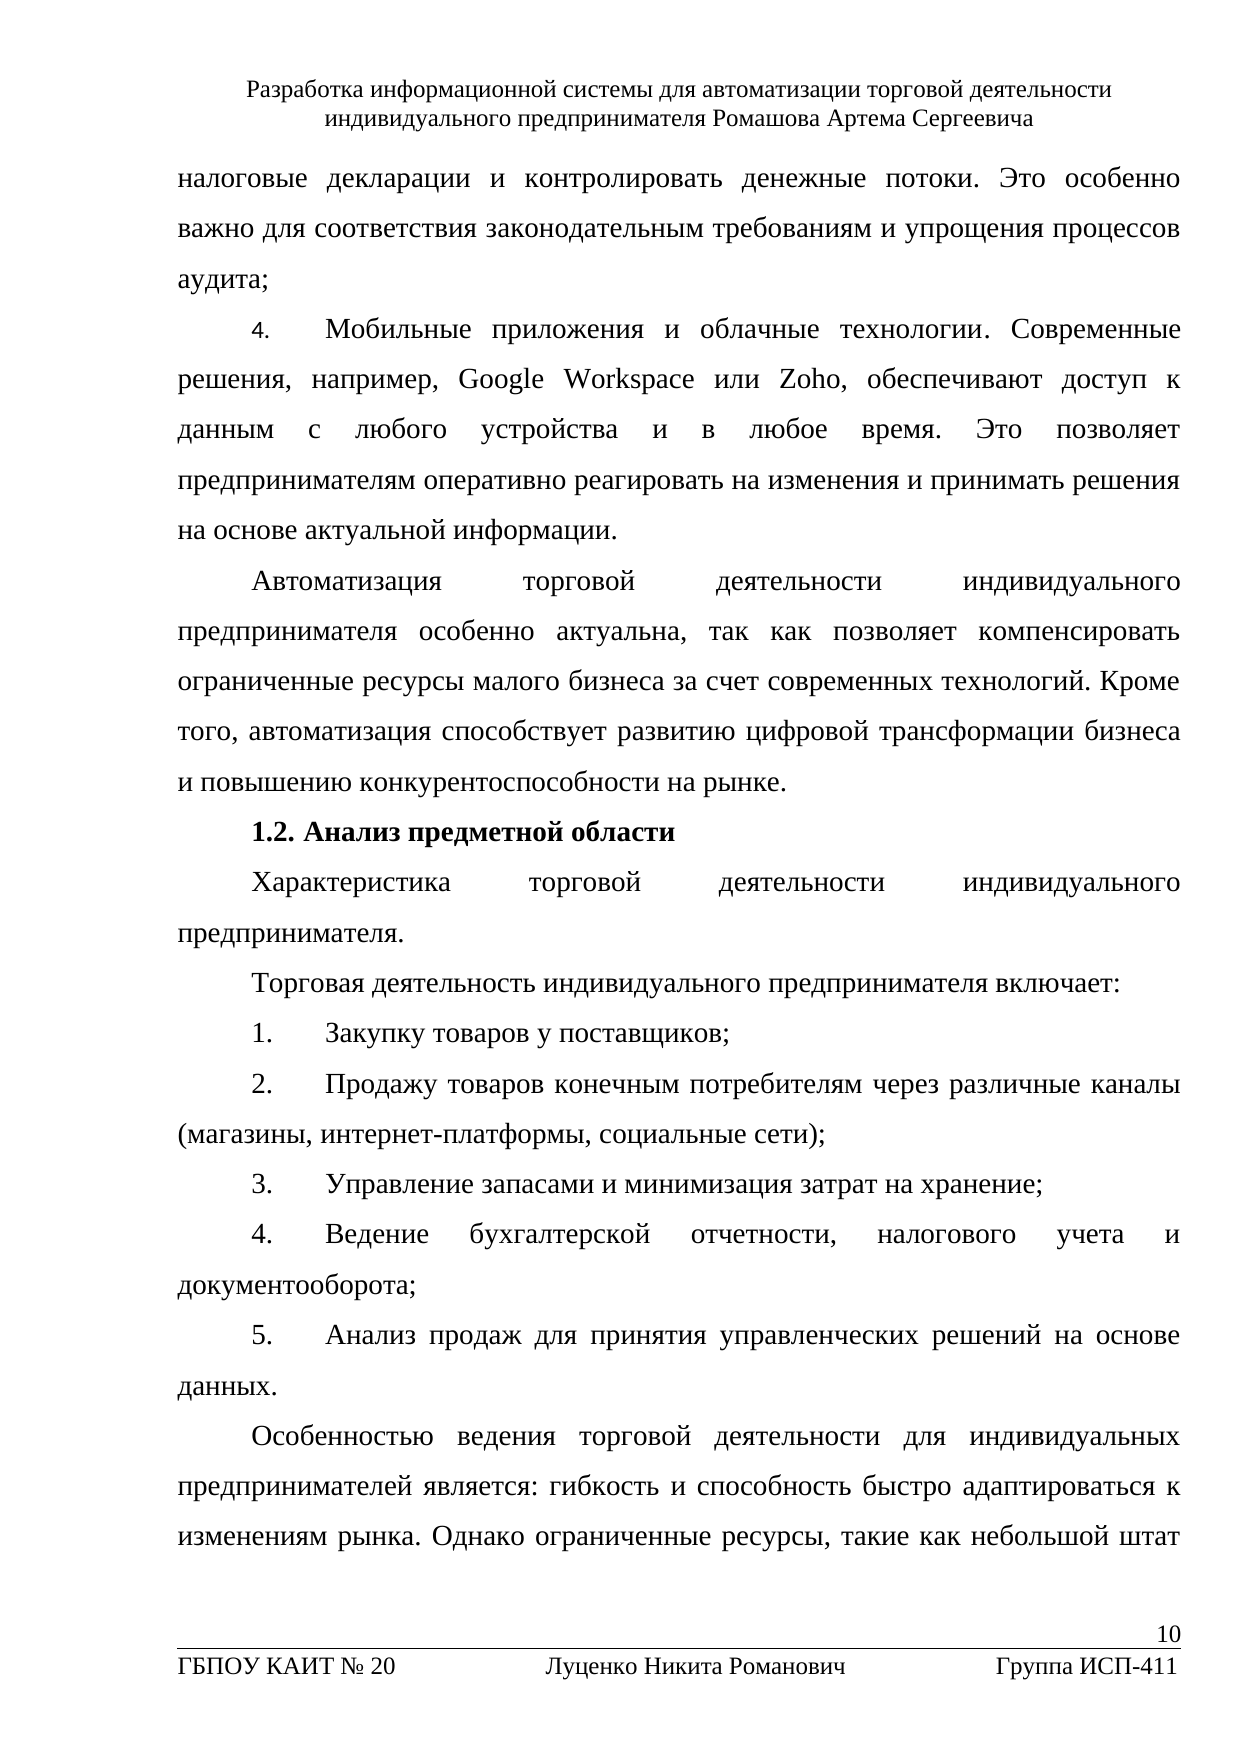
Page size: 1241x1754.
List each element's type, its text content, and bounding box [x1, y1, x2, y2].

text Торговая деятельность индивидуального предпринимателя включает: [177, 965, 1181, 999]
list Анализ продаж для принятия управленческих решений на основе данных. [177, 1317, 1181, 1401]
text Характеристика торговой деятельности индивидуального предпринимателя. [177, 864, 1181, 948]
list Мобильные приложения и облачные технологии. Современные решения, например, Google Workspace или Zoho, обеспечивают доступ к данным с любого устройства и в любое время. Это позволяет предпринимателям оперативно реагировать на изменения и принимать решения на основе актуальной информации. [177, 311, 1181, 546]
list Закупку товаров у поставщиков; [177, 1015, 1181, 1049]
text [177, 1418, 1181, 1552]
list Продажу товаров конечным потребителям через различные каналы (магазины, интернет-платформы, социальные сети); [177, 1066, 1181, 1149]
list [177, 160, 1181, 294]
subtitle Анализ предметной области [251, 814, 1181, 848]
text Автоматизация торговой деятельности индивидуального предпринимателя особенно актуальна, так как позволяет компенсировать ограниченные ресурсы малого бизнеса за счет современных технологий. Кроме того, автоматизация способствует развитию цифровой трансформации бизнеса и повышению конкурентоспособности на рынке. [177, 563, 1181, 797]
list Ведение бухгалтерской отчетности, налогового учета и документооборота; [177, 1217, 1181, 1301]
list Управление запасами и минимизация затрат на хранение; [177, 1166, 1181, 1200]
